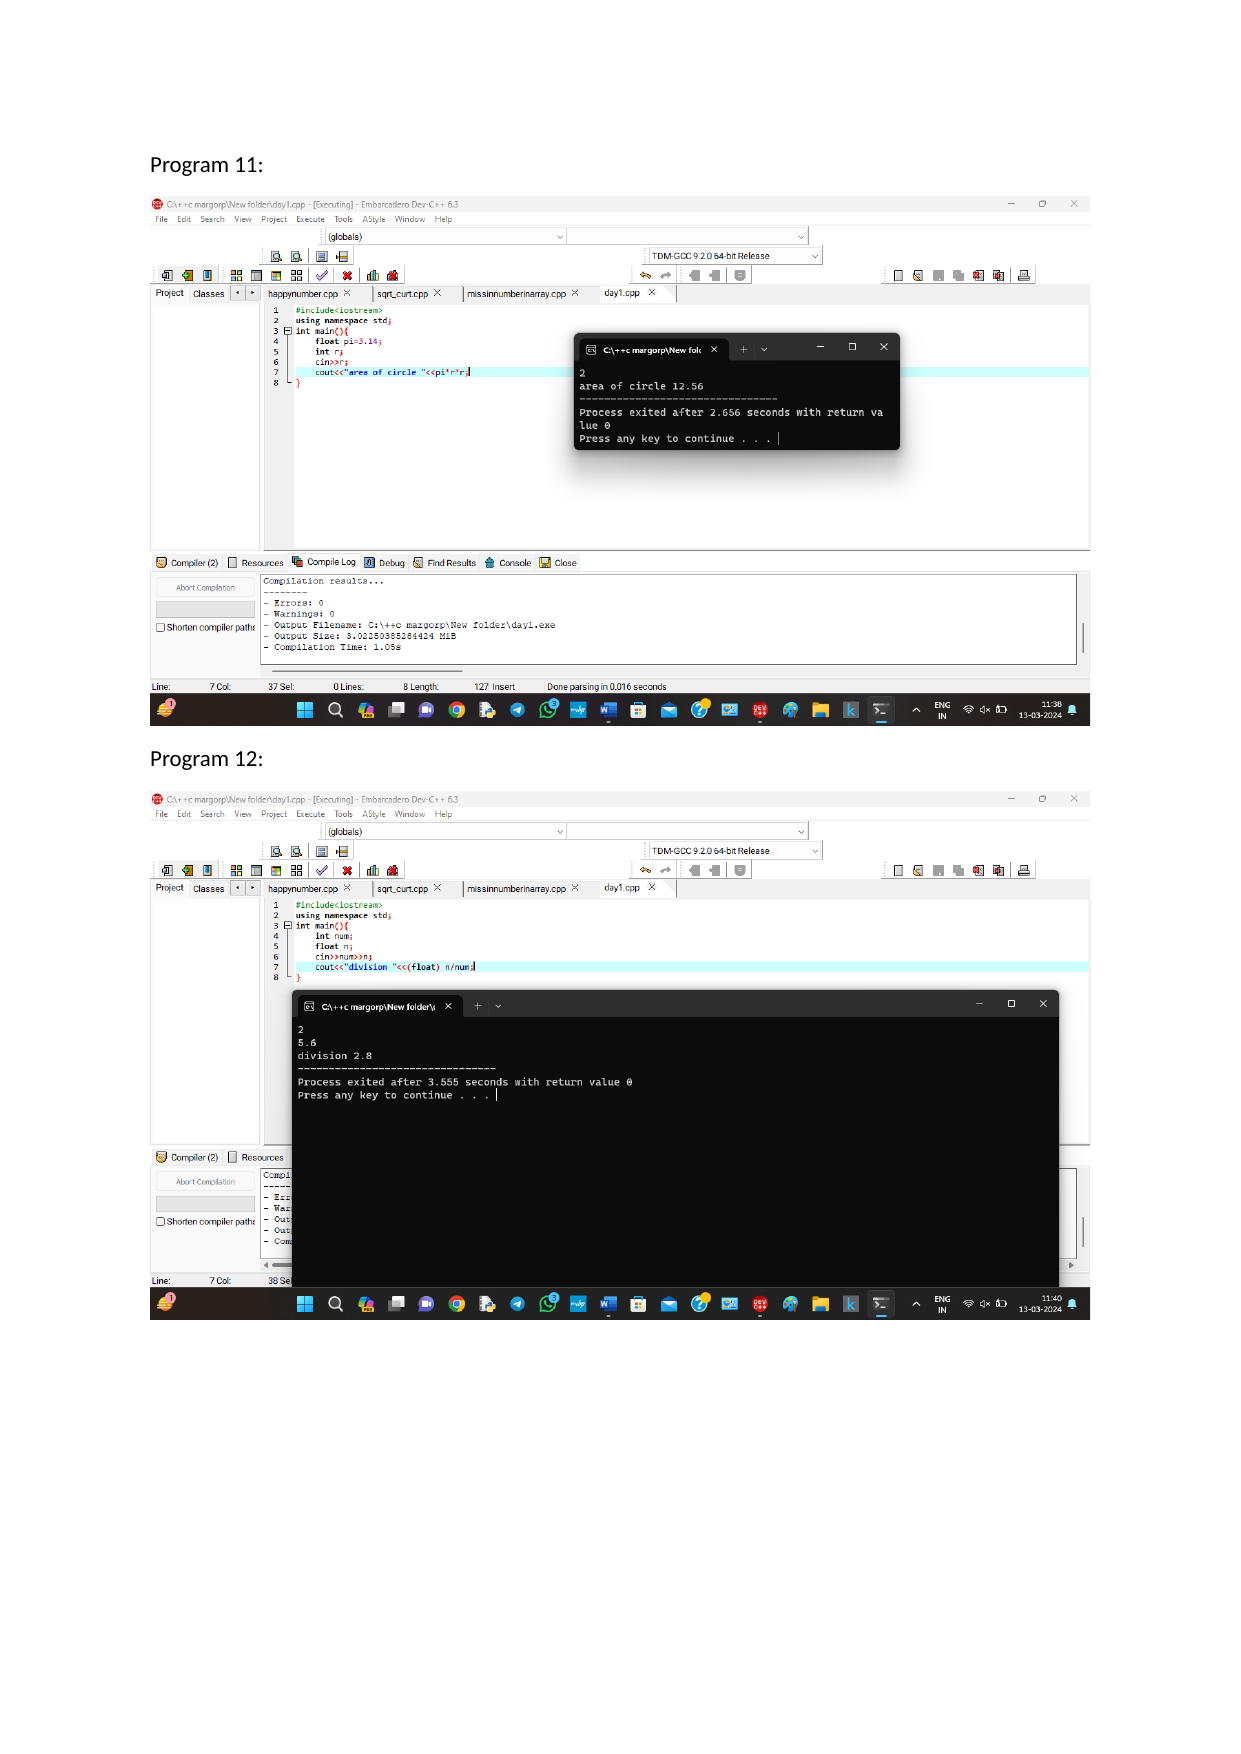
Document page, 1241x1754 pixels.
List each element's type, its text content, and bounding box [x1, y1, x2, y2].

picture [150, 196, 1091, 726]
picture [150, 791, 1091, 1320]
text Program 11: [150, 150, 1090, 178]
text Program 12: [150, 744, 1090, 772]
